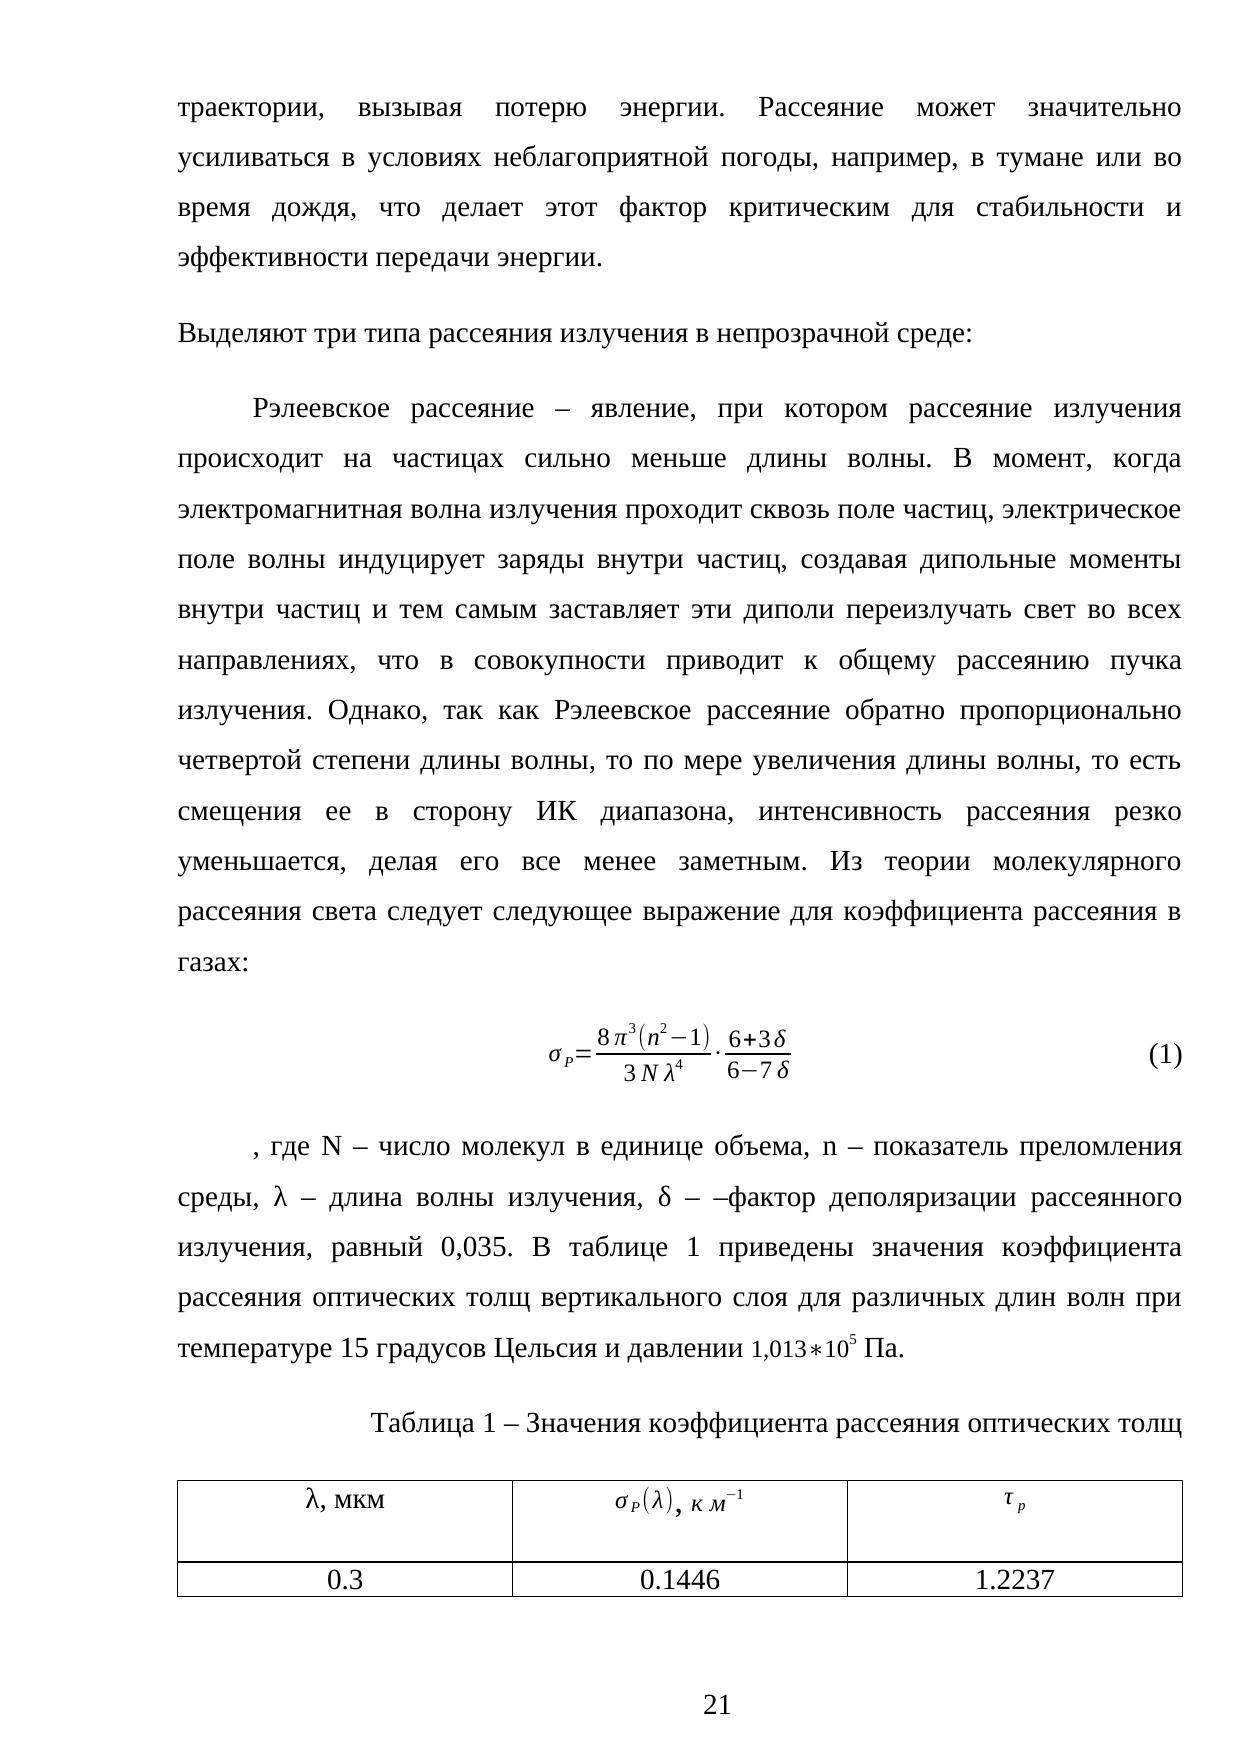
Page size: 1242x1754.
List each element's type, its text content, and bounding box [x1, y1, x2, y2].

text Рэлеевское рассеяние – явление, при котором рассеяние излучения происходит на частицах сильно меньше длины волны. В момент, когда электромагнитная волна излучения проходит сквозь поле частиц, электрическое поле волны индуцирует заряды внутри частиц, создавая дипольные моменты внутри частиц и тем самым заставляет эти диполи переизлучать свет во всех направлениях, что в совокупности приводит к общему рассеянию пучка излучения. Однако, так как Рэлеевское рассеяние обратно пропорционально четвертой степени длины волны, то по мере увеличения длины волны, то есть смещения ее в сторону ИК диапазона, интенсивность рассеяния резко уменьшается, делая его все менее заметным. Из теории молекулярного рассеяния света следует следующее выражение для коэффициента рассеяния в газах: [177, 390, 1183, 977]
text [177, 89, 1183, 273]
text Выделяют три типа рассеяния излучения в непрозрачной среде: [177, 315, 1183, 348]
text , где N – число молекул в единице объема, n – показатель преломления среды, λ – длина волны излучения, δ – –фактор деполяризации рассеянного излучения, равный 0,035. В таблице 1 приведены значения коэффициента рассеяния оптических толщ вертикального слоя для различных длин волн при температуре 15 градусов Цельсия и давлении Па. [177, 1128, 1183, 1363]
table_header , [513, 1481, 847, 1561]
text Таблица 1 – Значения коэффициента рассеяния оптических толщ [177, 1405, 1183, 1439]
table_cell 0.1446 [513, 1563, 847, 1596]
table_header [848, 1481, 1182, 1561]
table_cell 0.3 [178, 1563, 512, 1596]
table_cell 1.2237 [848, 1563, 1182, 1596]
text (1) [177, 1019, 1183, 1087]
table_header λ, мкм [178, 1481, 512, 1561]
